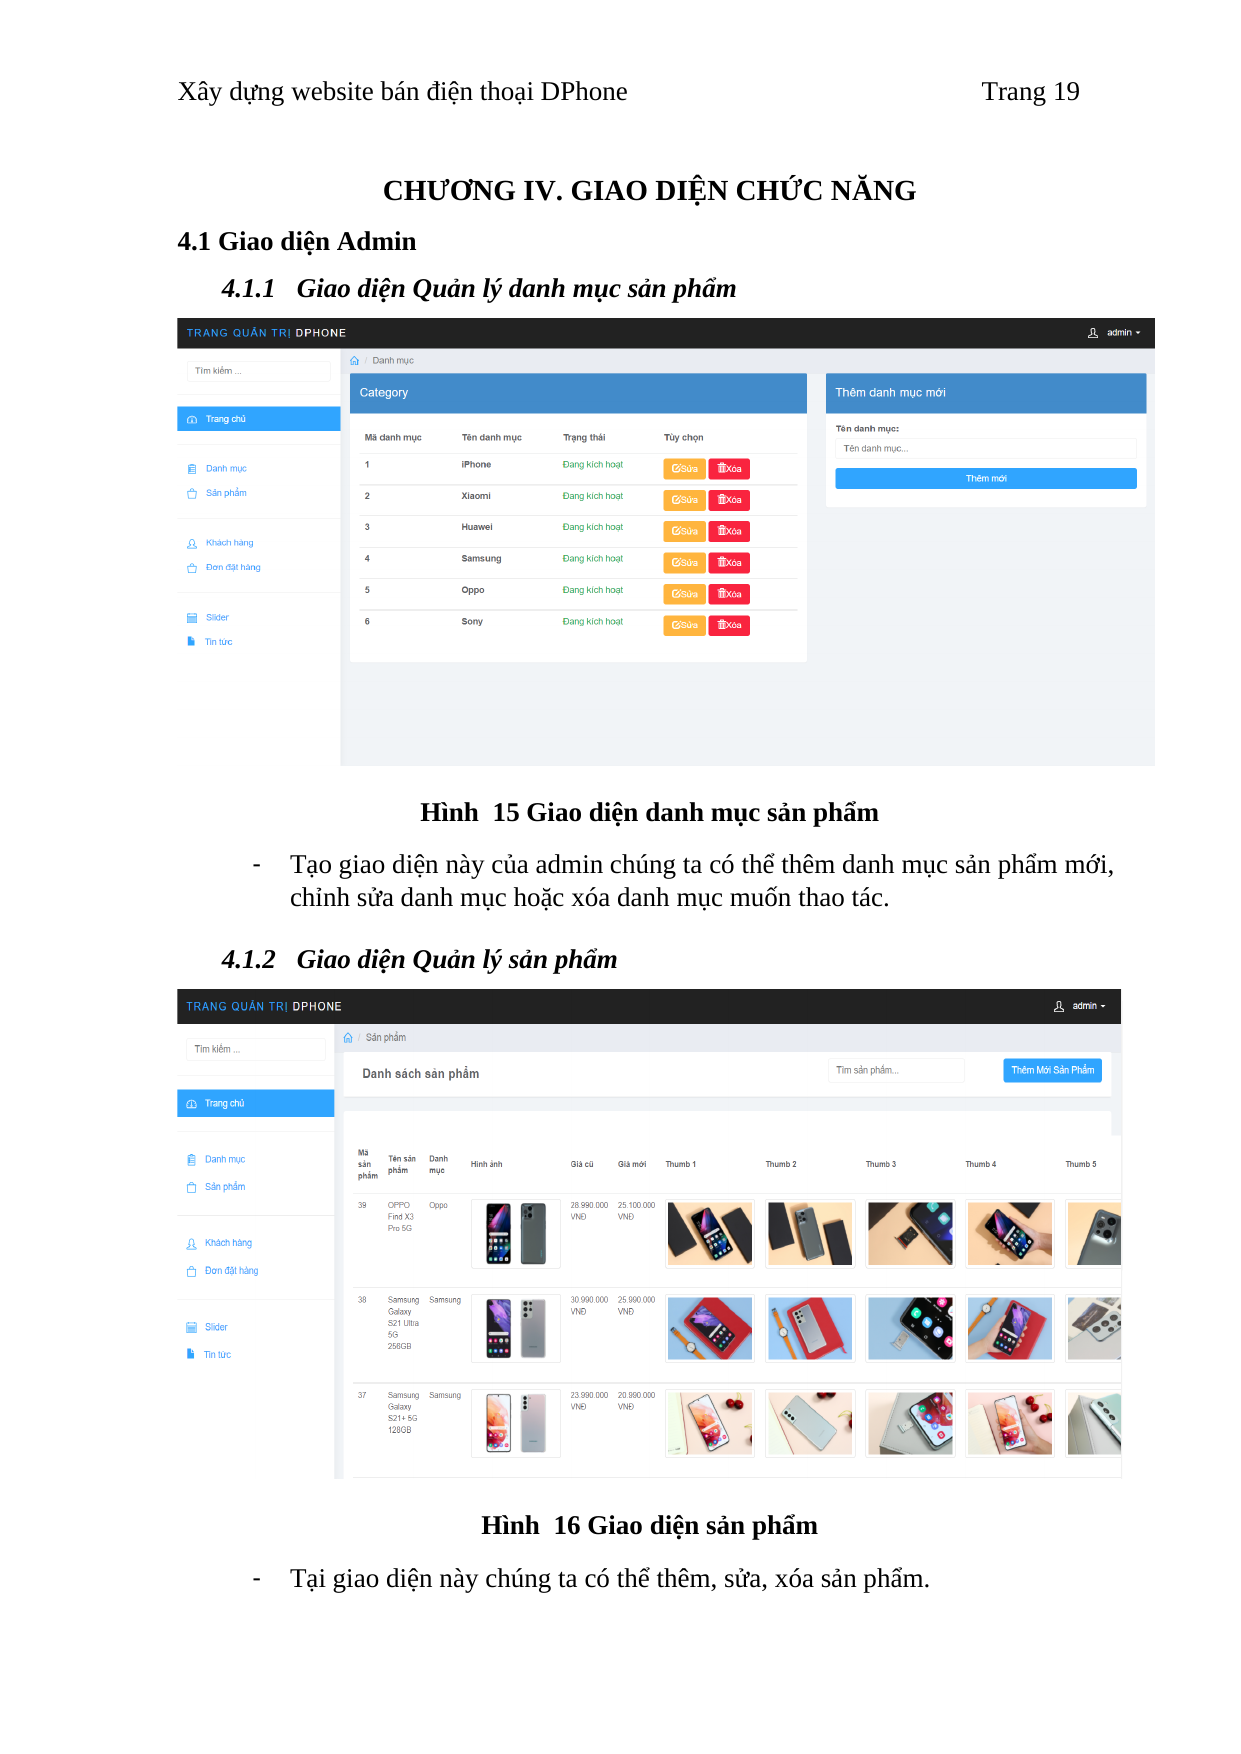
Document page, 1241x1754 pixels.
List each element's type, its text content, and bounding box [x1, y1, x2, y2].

list Giao diện Quản lý danh mục sản phẩm [222, 272, 1122, 303]
text CHƯƠNG IV. GIAO DIỆN CHỨC NĂNG [177, 173, 1122, 206]
picture [177, 989, 1123, 1479]
text Hình 15 Giao diện danh mục sản phẩm [177, 796, 1122, 827]
list Giao diện Quản lý sản phẩm [222, 943, 1122, 974]
picture [177, 318, 1155, 766]
text Hình 16 Giao diện sản phẩm [177, 1509, 1122, 1540]
list Tạo giao diện này của admin chúng ta có thể thêm danh mục sản phẩm mới, chỉnh sửa danh mục hoặc xóa danh mục muốn thao tác. [252, 848, 1122, 912]
list Tại giao diện này chúng ta có thể thêm, sửa, xóa sản phẩm. [252, 1561, 1122, 1594]
subtitle Giao diện Admin [177, 226, 1122, 257]
